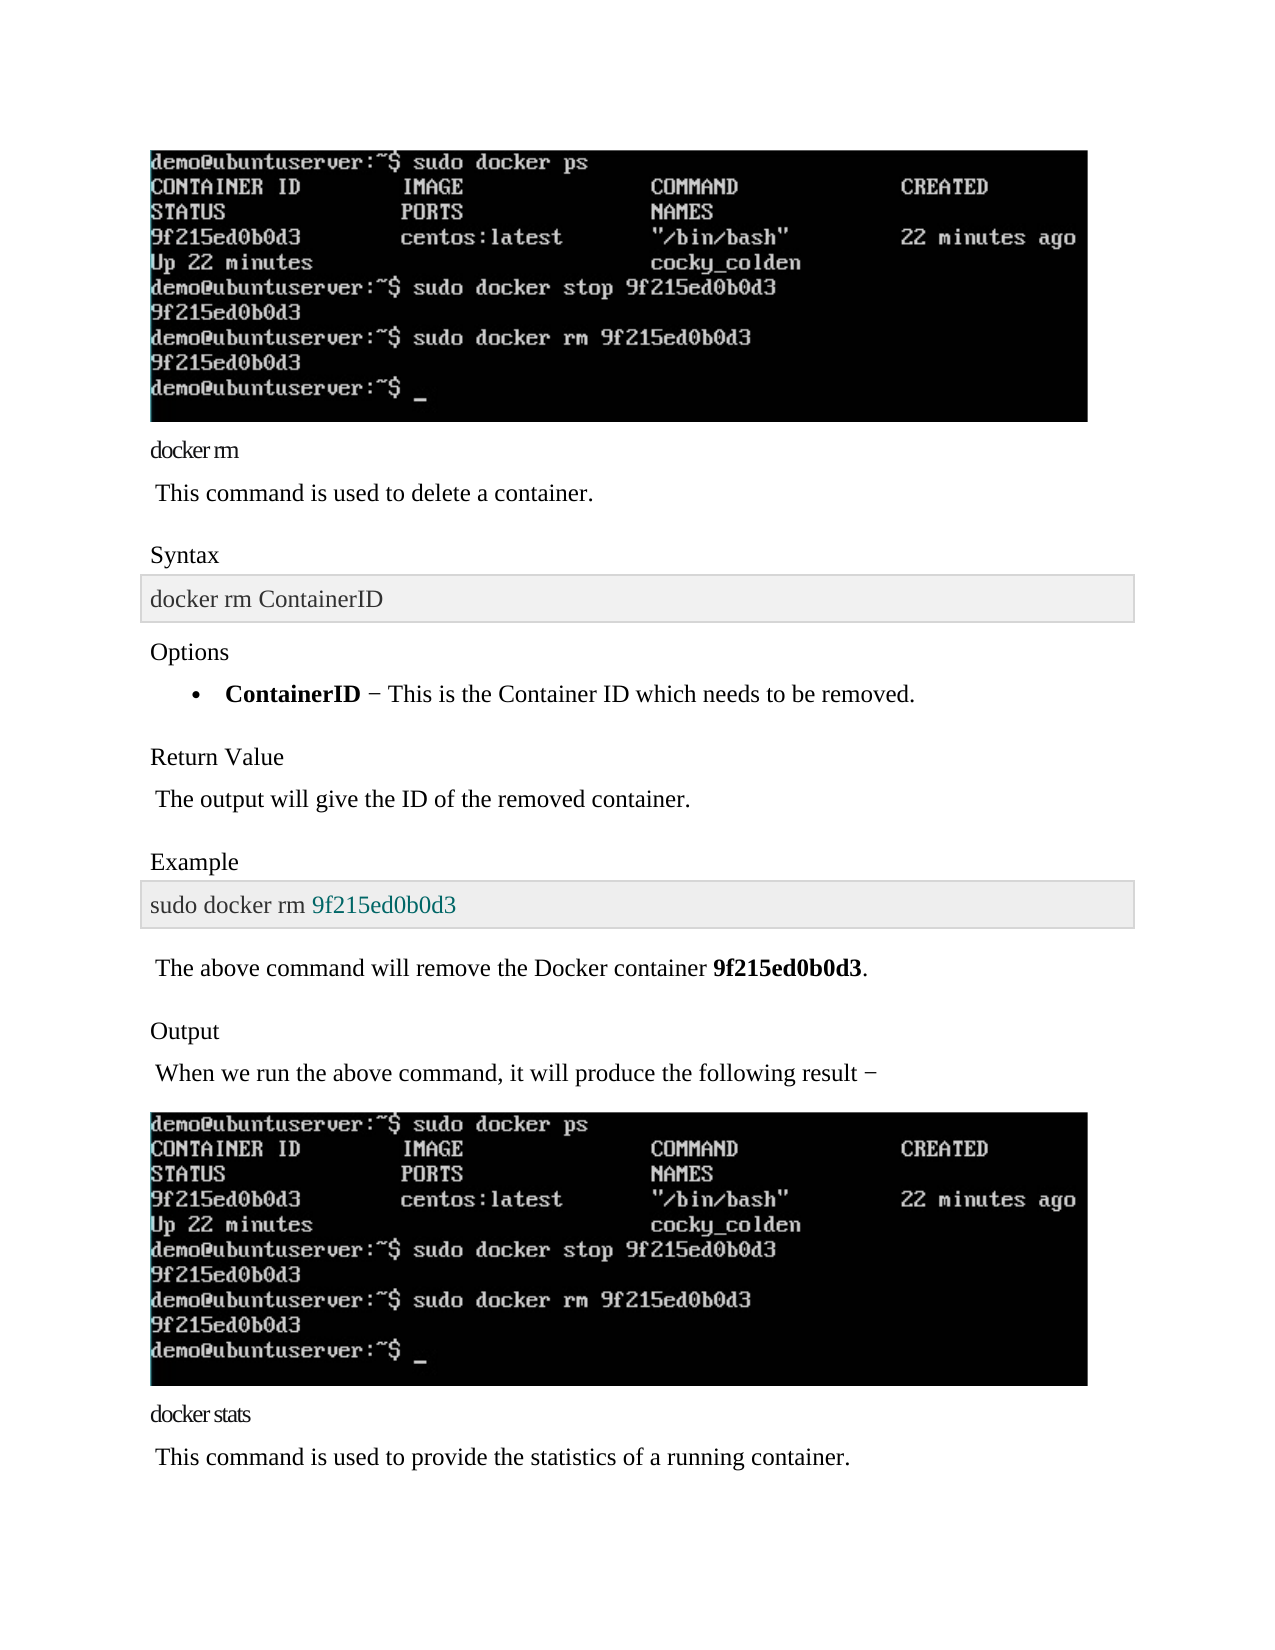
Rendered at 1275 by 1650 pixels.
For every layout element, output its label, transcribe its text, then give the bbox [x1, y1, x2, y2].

text Example [150, 838, 1120, 875]
list ContainerID − This is the Container ID which needs to be removed. [192, 670, 1120, 708]
text This command is used to provide the statistics of a running container. [155, 1433, 1120, 1471]
text Options [150, 628, 1120, 665]
text The above command will remove the Docker container 9f215ed0b0d3. [155, 944, 1120, 982]
text When we run the above command, it will produce the following result − [155, 1049, 1120, 1087]
text sudo docker rm 9f215ed0b0d3 [142, 882, 1133, 927]
text The output will give the ID of the removed container. [155, 775, 1120, 813]
text Syntax [150, 532, 1120, 569]
text This command is used to delete a container. [155, 469, 1120, 507]
text Return Value [150, 733, 1120, 770]
text Output [150, 1007, 1120, 1044]
text docker rm ContainerID [142, 576, 1133, 621]
text docker rm [150, 427, 1120, 464]
text docker stats [150, 1391, 1120, 1428]
picture [150, 1112, 1088, 1386]
picture [150, 150, 1088, 422]
